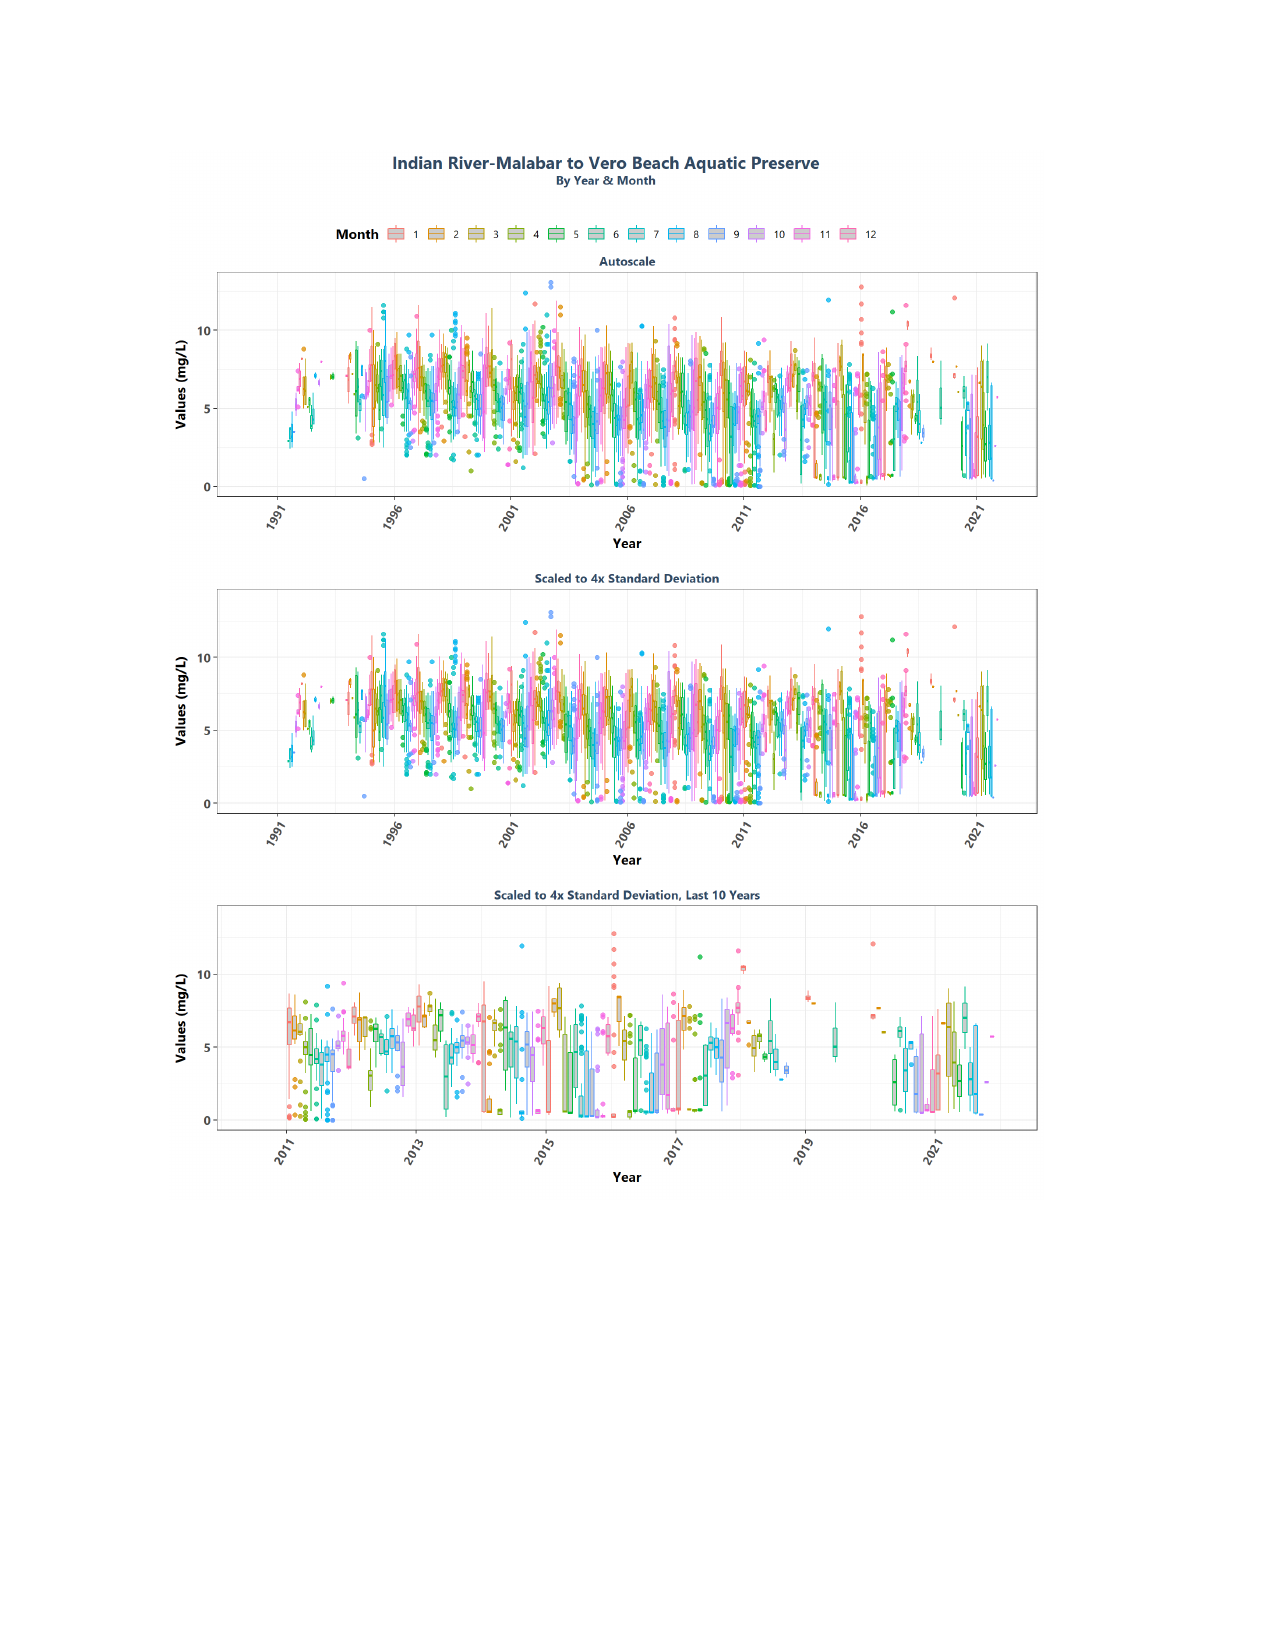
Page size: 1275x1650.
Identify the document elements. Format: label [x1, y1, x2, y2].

picture [168, 150, 1044, 1200]
